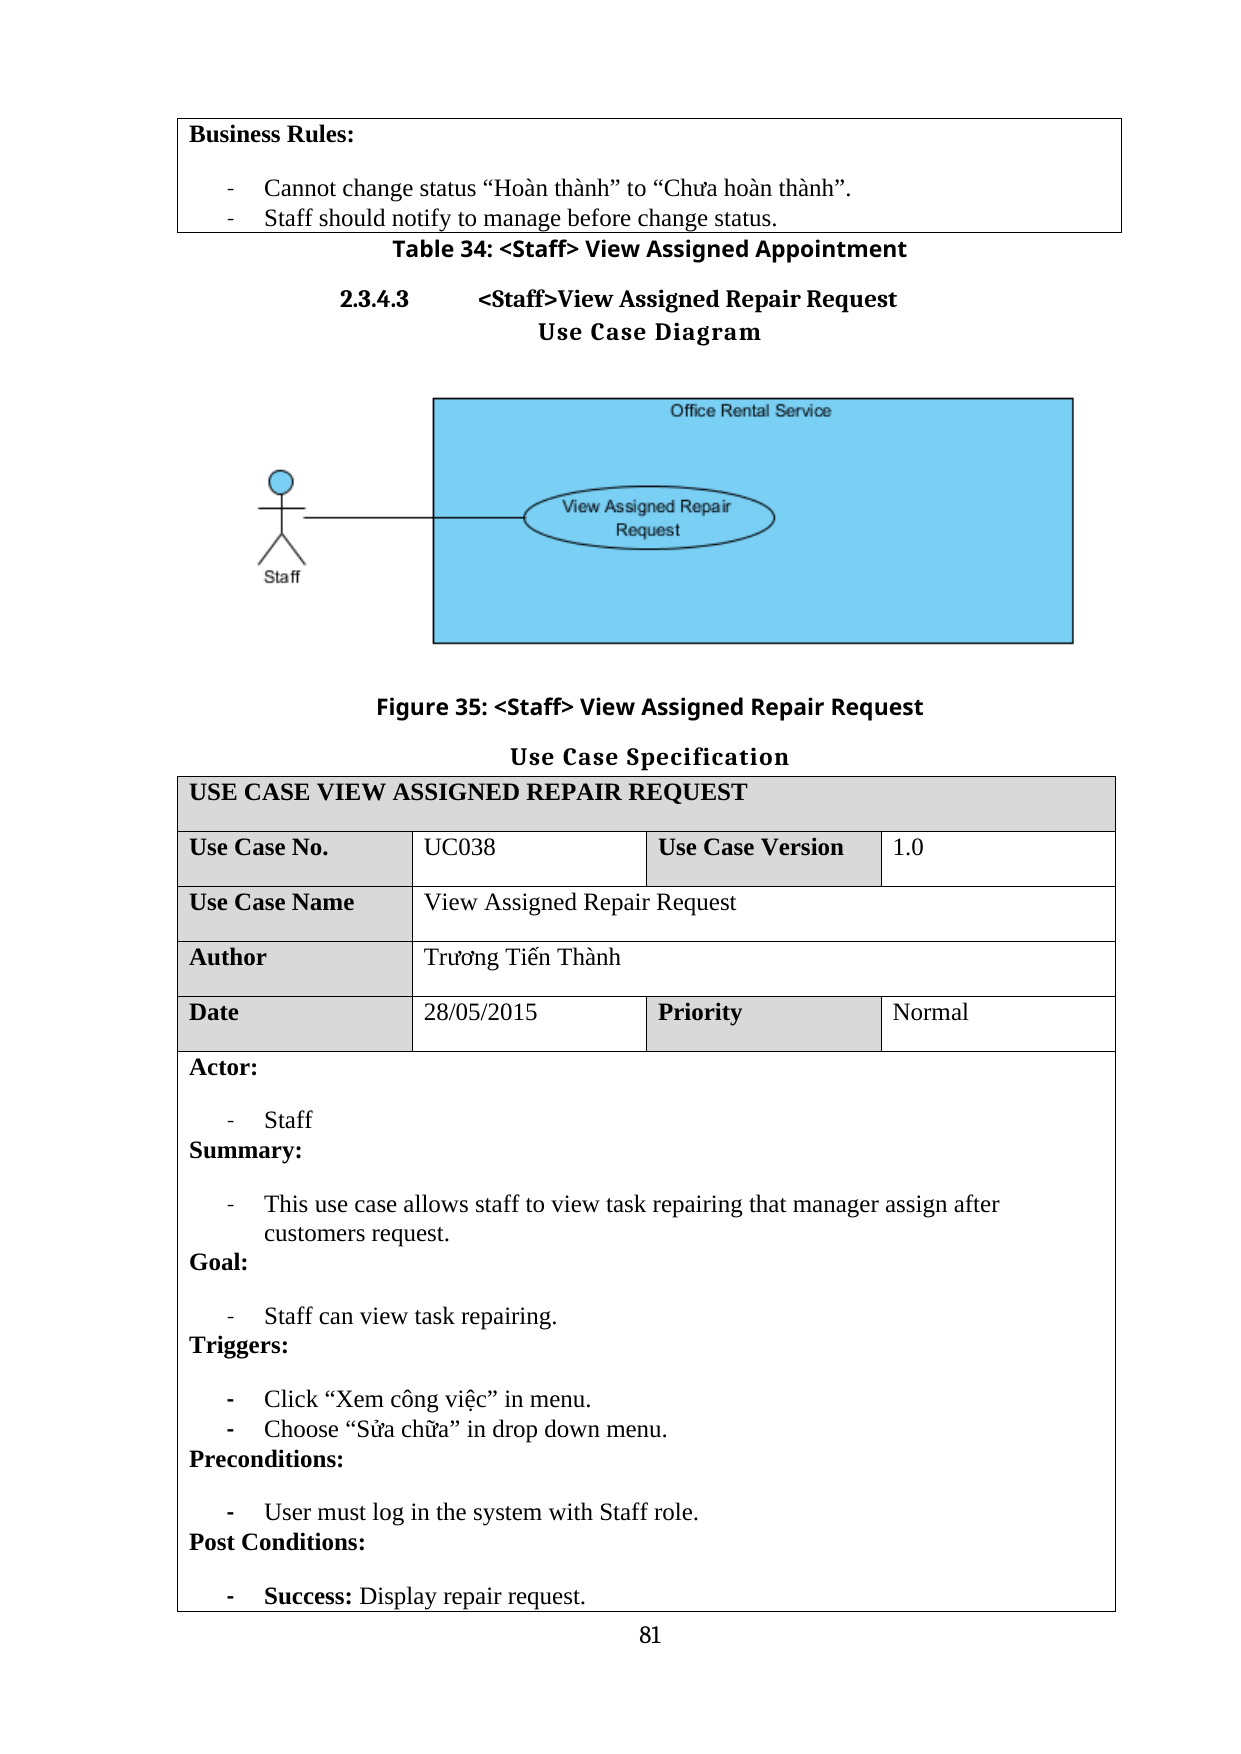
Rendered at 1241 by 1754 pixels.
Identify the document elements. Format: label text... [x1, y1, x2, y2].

subtitle Use Case Diagram [177, 318, 1122, 347]
table_cell Priority [647, 997, 881, 1051]
picture [200, 351, 1099, 671]
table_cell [178, 119, 1121, 232]
table_header USE CASE VIEW ASSIGNED REPAIR REQUEST [178, 777, 1115, 831]
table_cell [178, 1052, 1115, 1611]
table_cell Trương Tiến Thành [413, 942, 1115, 996]
table_cell View Assigned Repair Request [413, 887, 1115, 941]
table_cell Use Case Name [178, 887, 412, 941]
subtitle Use Case Specification [177, 743, 1122, 772]
table_cell Use Case No. [178, 832, 412, 886]
table_cell 28/05/2015 [413, 997, 646, 1051]
table_cell Author [178, 942, 412, 996]
table_cell Date [178, 997, 412, 1051]
table_cell Normal [882, 997, 1115, 1051]
table_cell 1.0 [882, 832, 1115, 886]
table_cell UC038 [413, 832, 646, 886]
subtitle <Staff>View Assigned Repair Request [340, 285, 1122, 314]
table_cell Use Case Version [647, 832, 881, 886]
